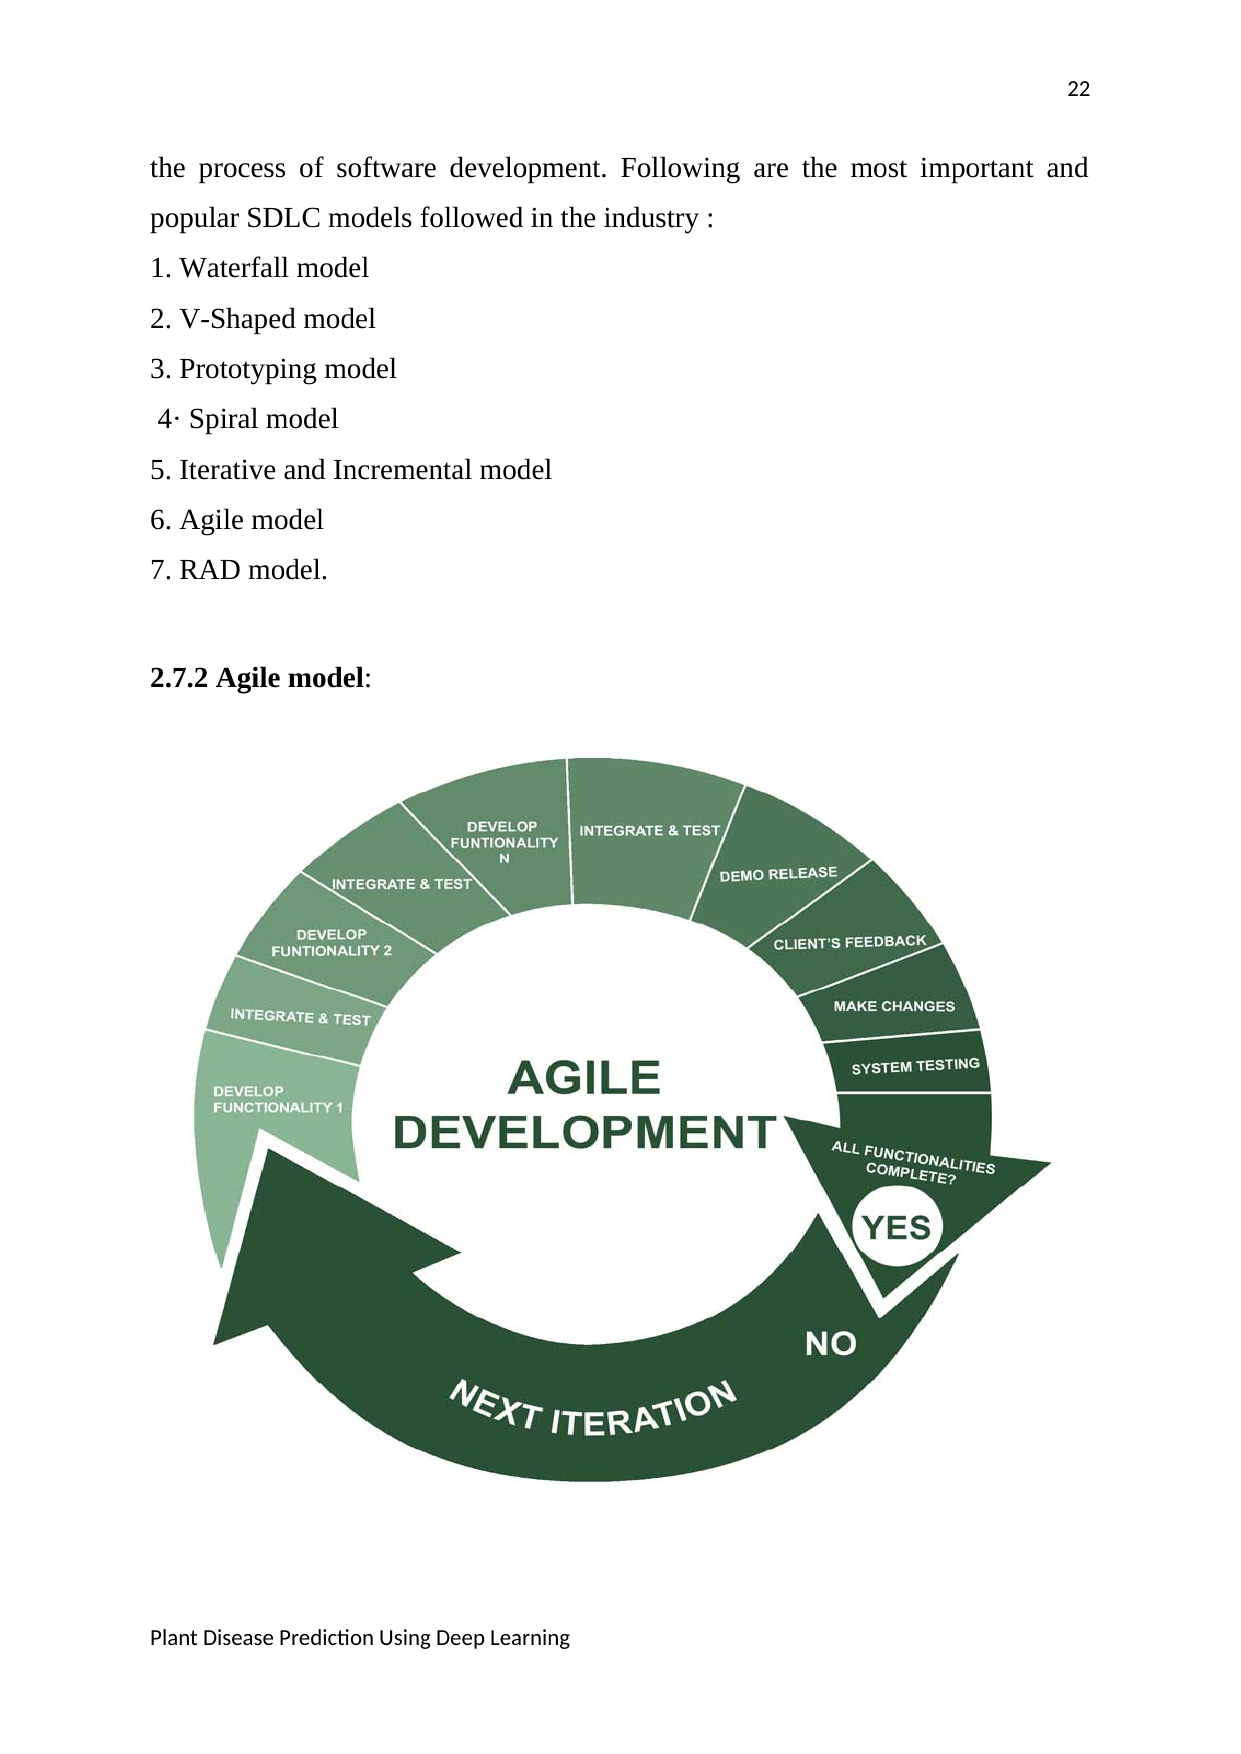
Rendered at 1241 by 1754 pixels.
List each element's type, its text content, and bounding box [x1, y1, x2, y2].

picture [182, 727, 1058, 1515]
text 1. Waterfall model [150, 251, 1090, 284]
text 3. Prototyping model [150, 351, 1090, 385]
text 7. RAD model. [150, 552, 1090, 586]
text 2. V-Shaped model [150, 301, 1090, 334]
text 6. Agile model [150, 502, 1090, 536]
text 5. Iterative and Incremental model [150, 452, 1090, 485]
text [150, 150, 1090, 234]
text 2.7.2 Agile model: [150, 660, 1090, 694]
text 4· Spiral model [150, 402, 1090, 435]
